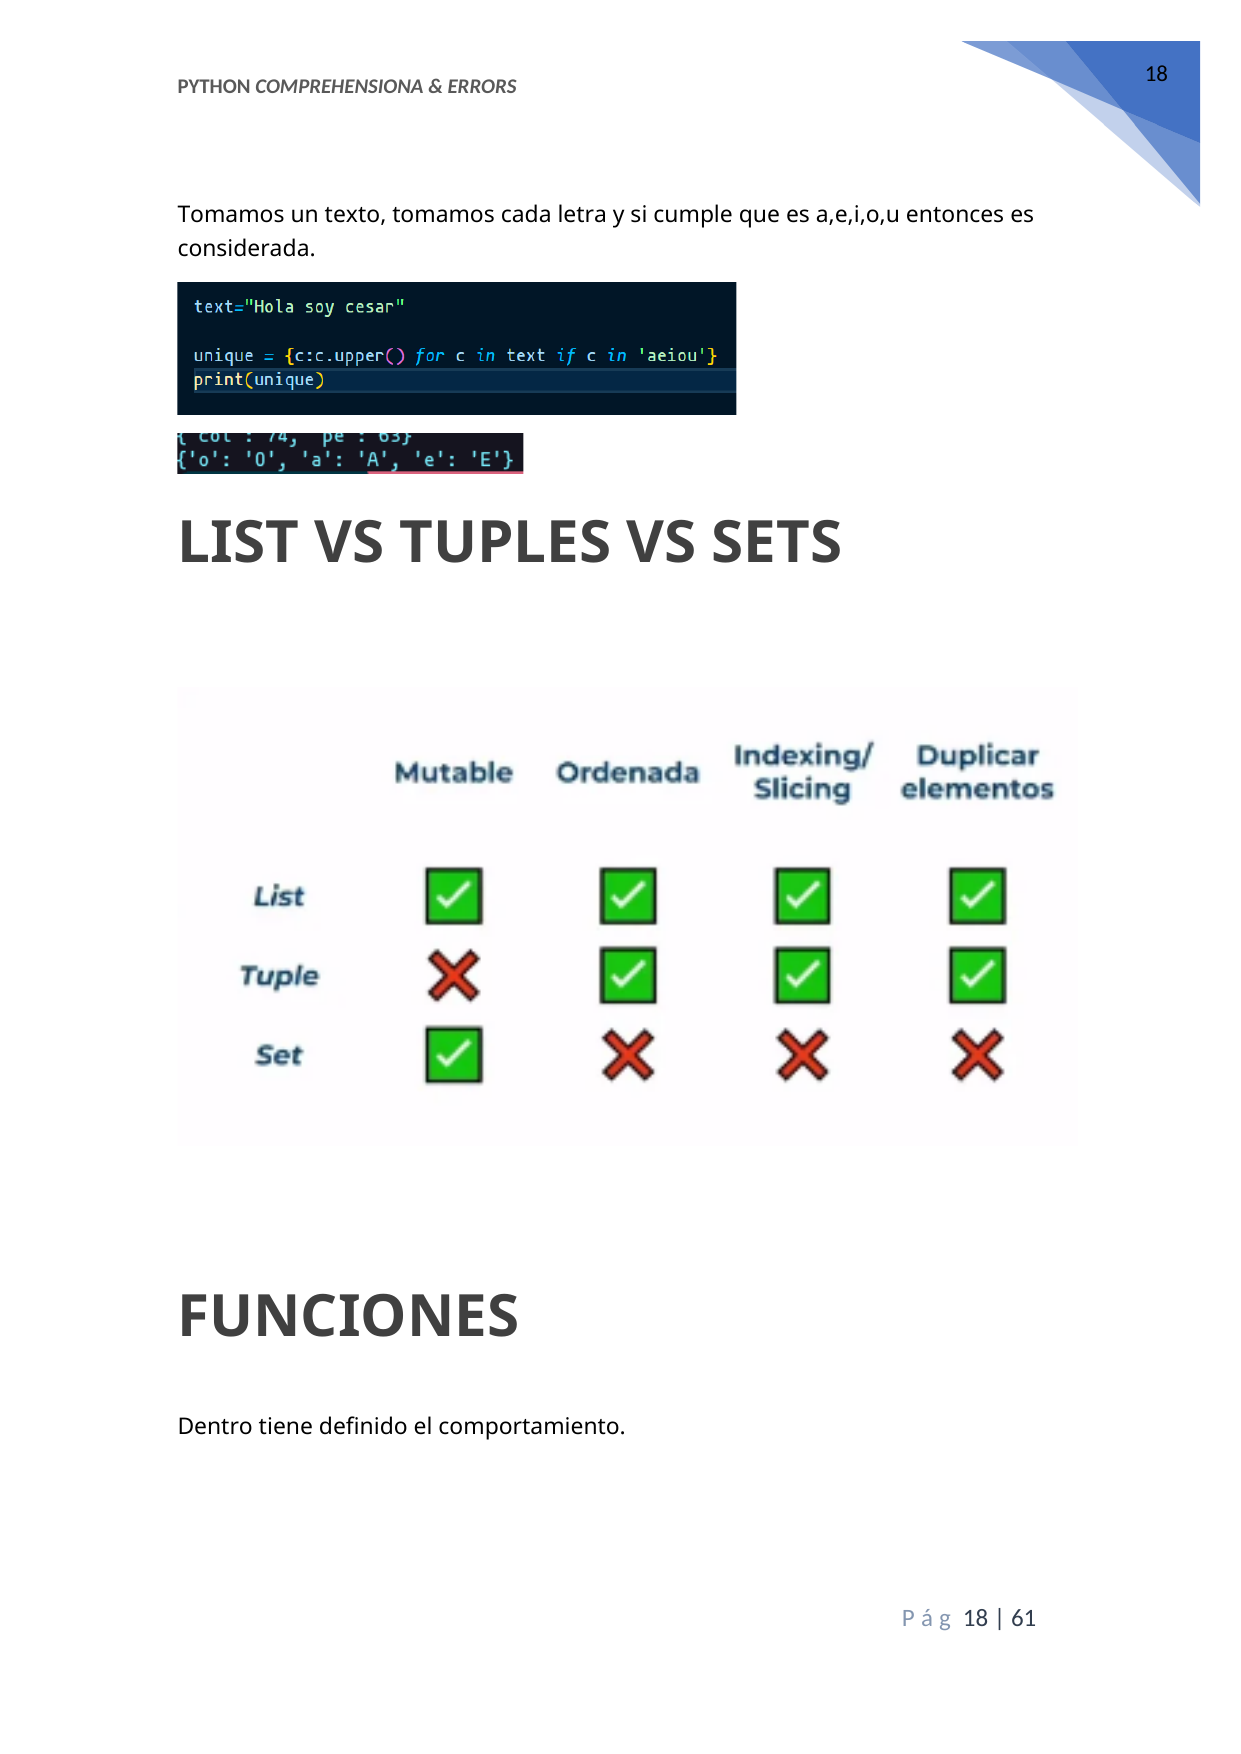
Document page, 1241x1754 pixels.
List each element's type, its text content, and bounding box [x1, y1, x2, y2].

picture [177, 687, 1078, 1146]
picture [177, 282, 737, 415]
picture [961, 41, 1201, 207]
text Dentro tiene definido el comportamiento. [177, 1410, 1063, 1441]
text Tomamos un texto, tomamos cada letra y si cumple que es a,e,i,o,u entonces es considerada. [177, 198, 1063, 263]
subtitle LIST VS TUPLES VS SETS [177, 500, 1063, 580]
subtitle FUNCIONES [177, 1274, 1063, 1353]
picture [177, 433, 524, 474]
